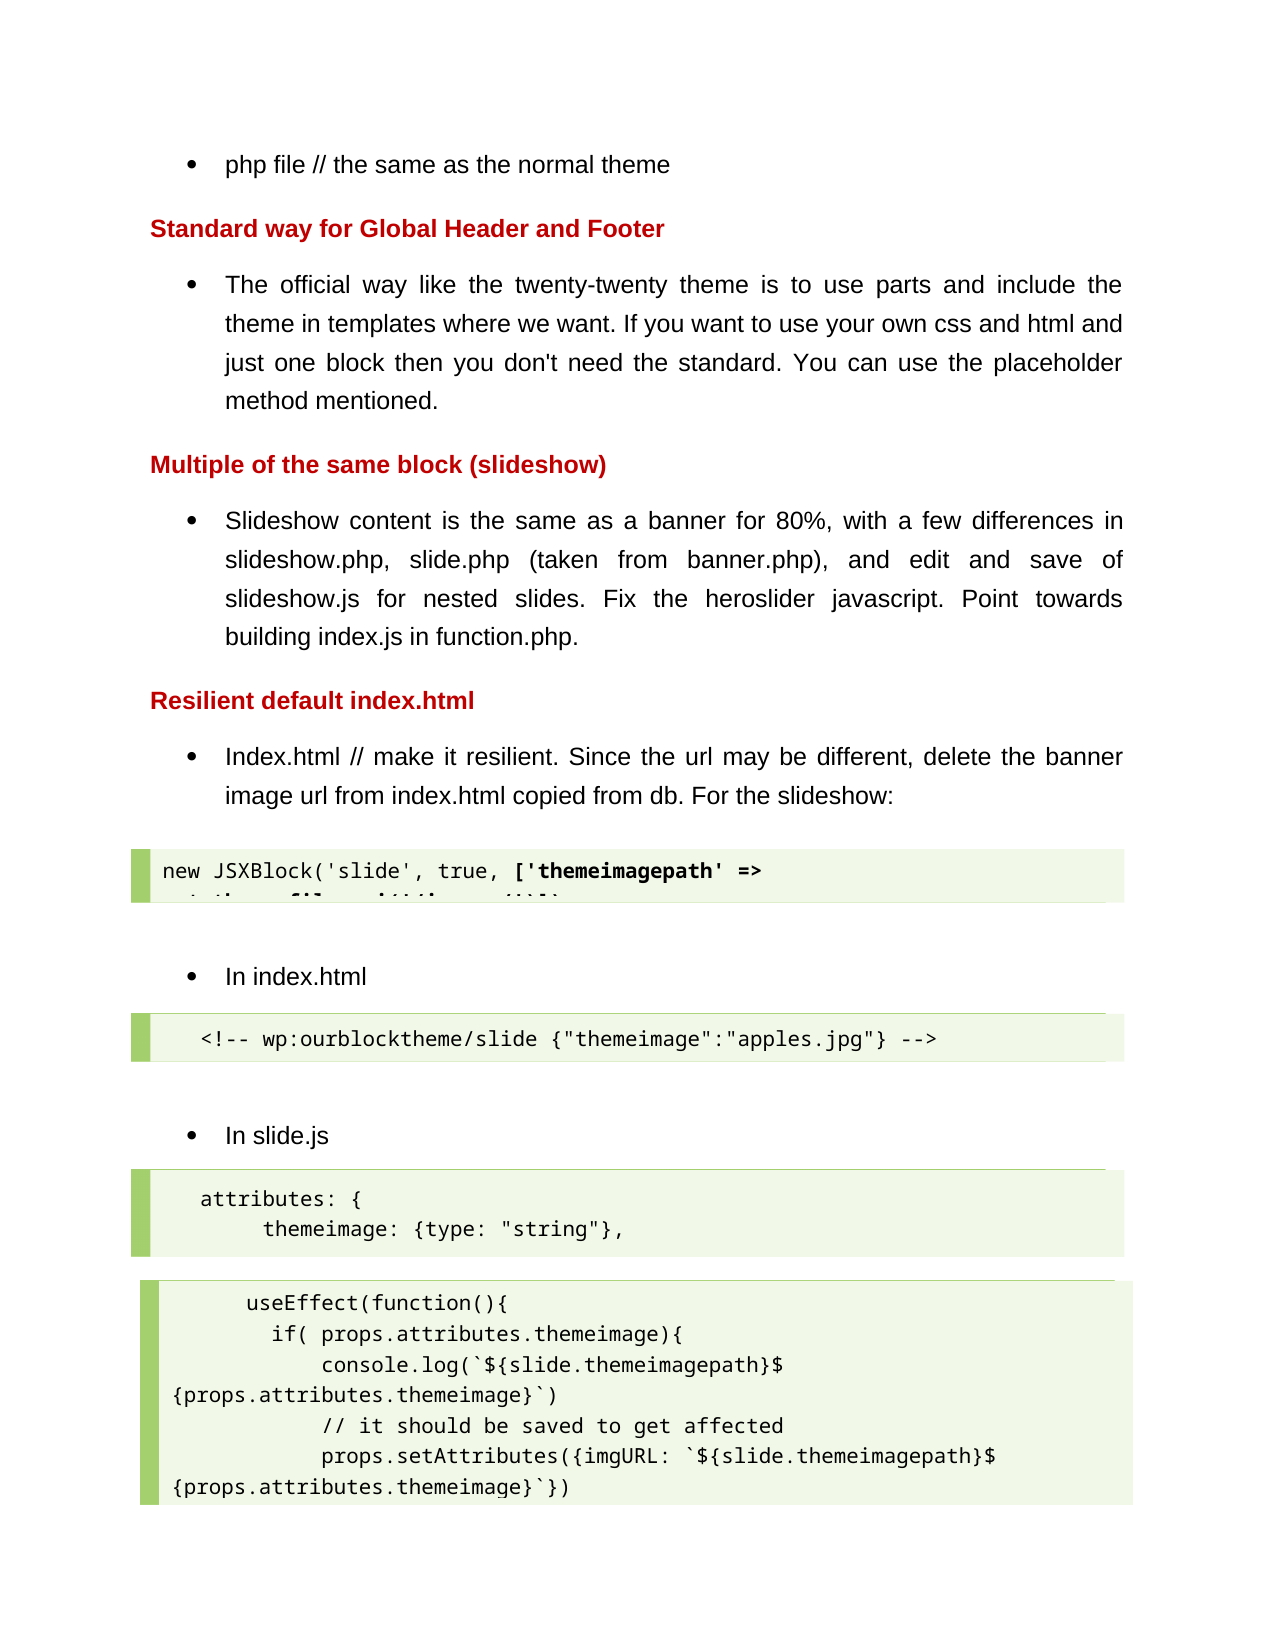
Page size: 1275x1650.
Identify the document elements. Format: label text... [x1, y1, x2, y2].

text Multiple of the same block (slideshow) [150, 450, 1125, 479]
text Slideshow content is the same as a banner for 80%, with a few differences in slideshow.php, slide.php (taken from banner.php), and edit and save of slideshow.js for nested slides. Fix the heroslider javascript. Point towards building index.js in function.php. [187, 506, 1125, 651]
text php file // the same as the normal theme [187, 150, 1125, 179]
text In index.html [187, 962, 1125, 990]
text In slide.js [187, 1121, 1125, 1149]
text Index.html // make it resilient. Since the url may be different, delete the banner image url from index.html copied from db. For the slideshow: [187, 742, 1125, 810]
text The official way like the twenty-twenty theme is to use parts and include the theme in templates where we want. If you want to use your own css and html and just one block then you don't need the standard. You can use the placeholder method mentioned. [187, 270, 1125, 415]
text Resilient default index.html [150, 686, 1125, 715]
text Standard way for Global Header and Footer [150, 214, 1125, 243]
